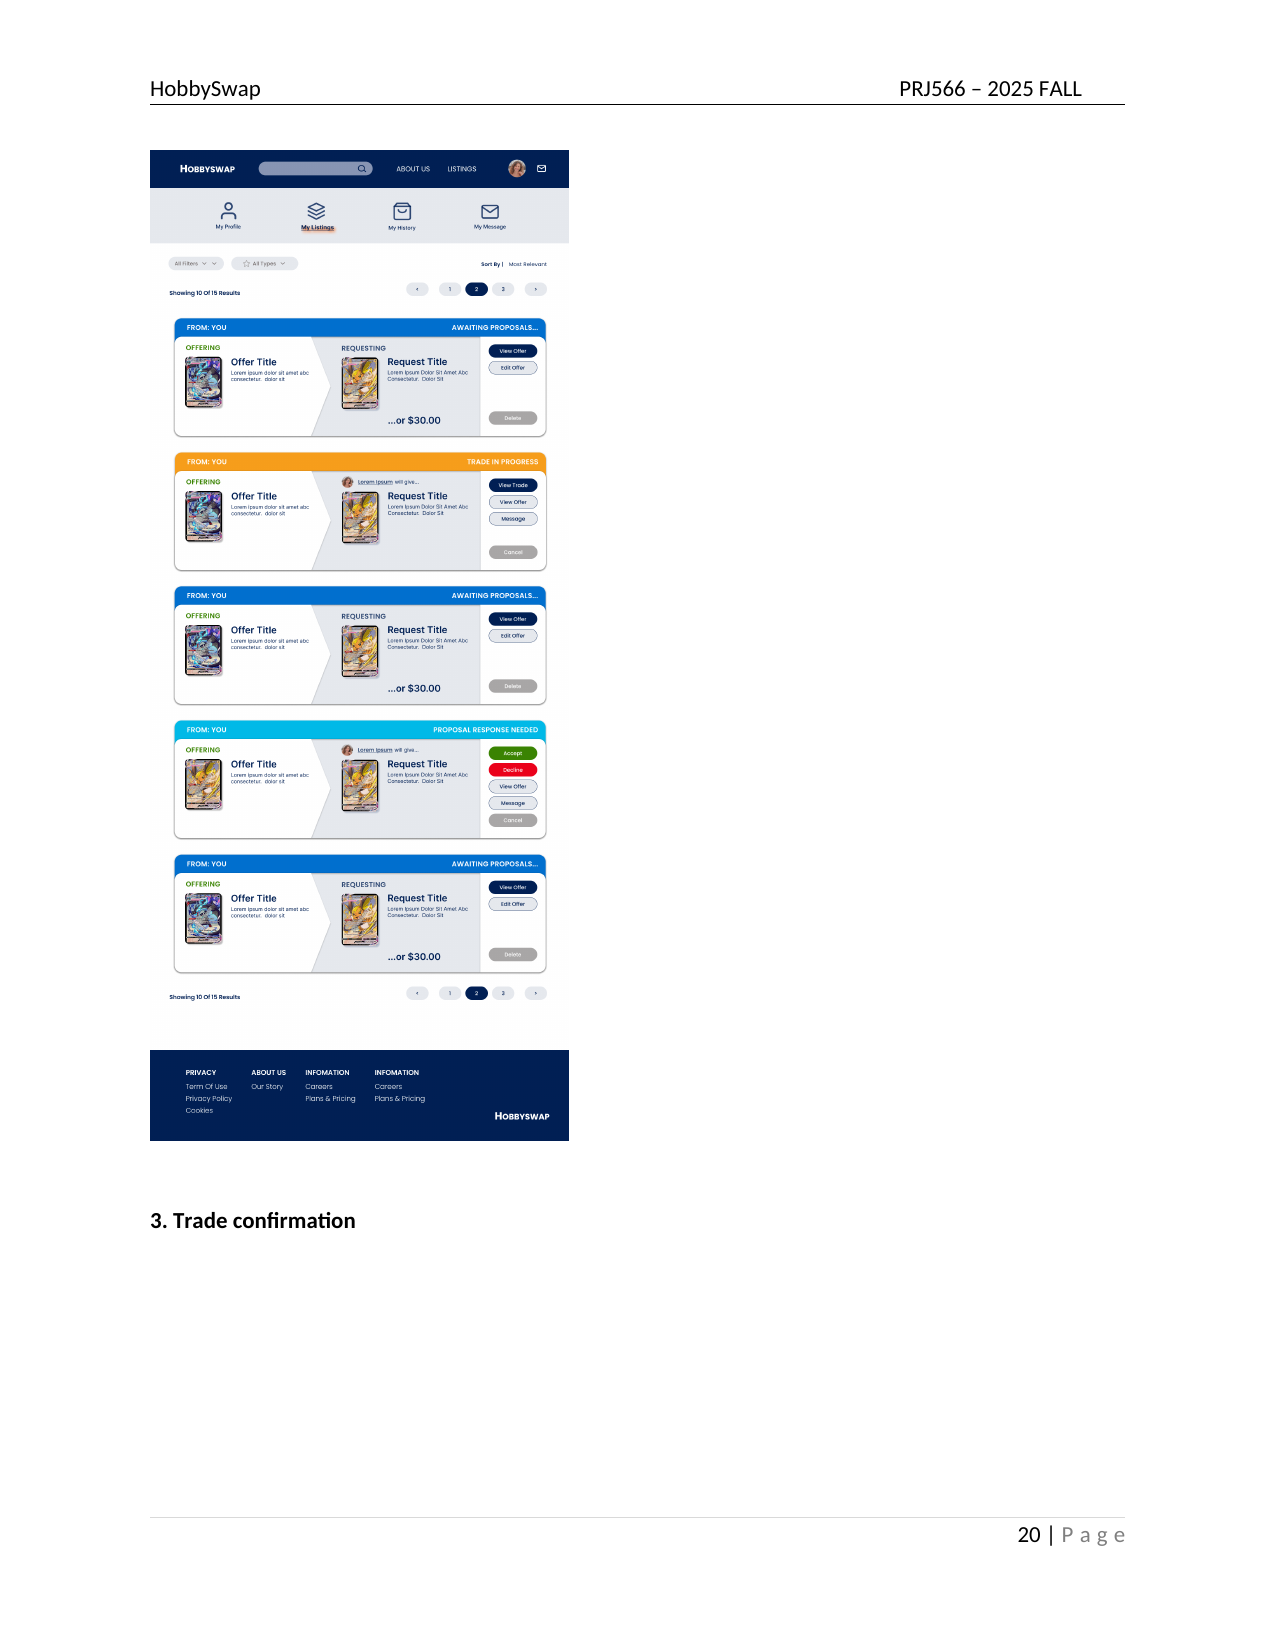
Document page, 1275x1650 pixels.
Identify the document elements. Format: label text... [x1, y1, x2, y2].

picture [150, 150, 569, 1141]
text 3. Trade confirmation [150, 1206, 1125, 1234]
